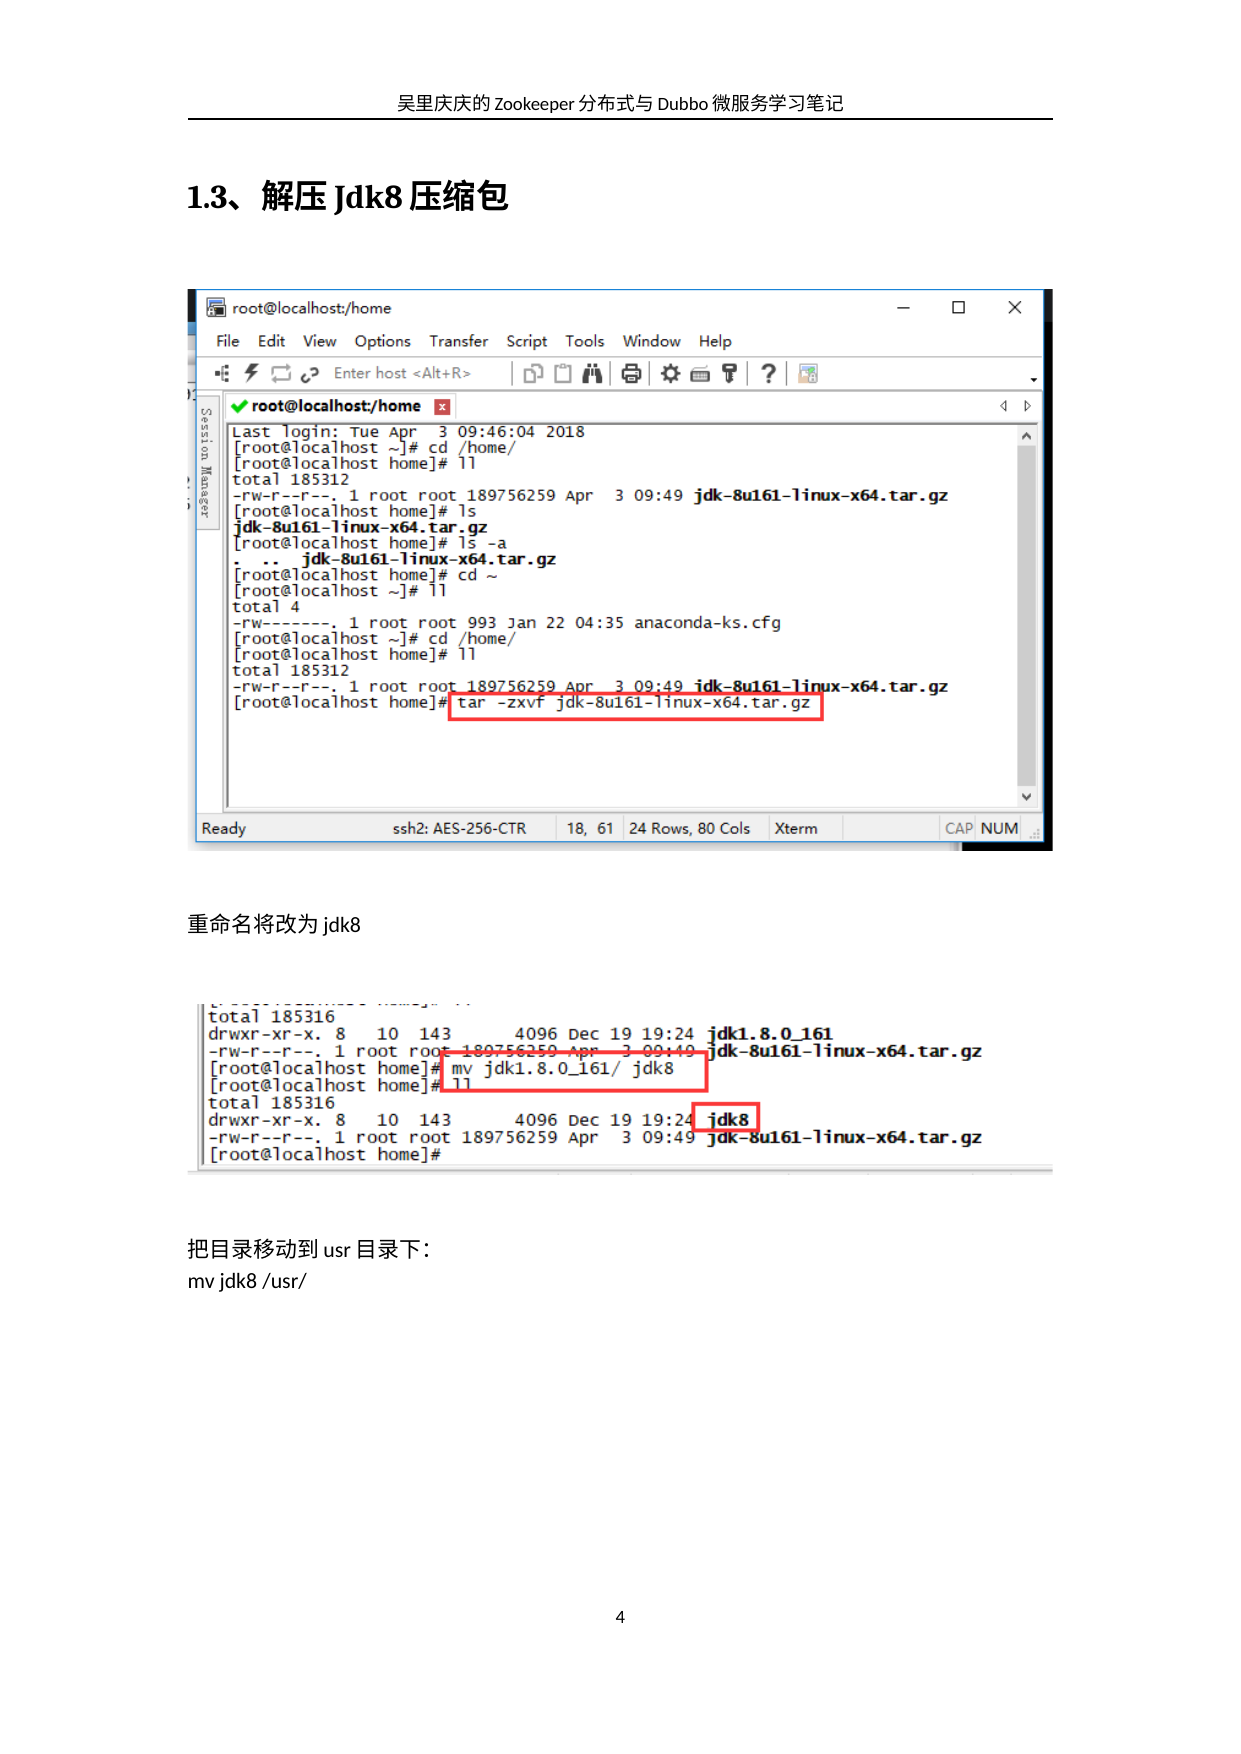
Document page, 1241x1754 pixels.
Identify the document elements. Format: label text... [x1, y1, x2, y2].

picture [187, 1004, 1053, 1175]
text mv jdk8 /usr/ [187, 1264, 1053, 1297]
text 把目录移动到usr目录下： [187, 1232, 1053, 1264]
picture [187, 289, 1053, 851]
text 重命名将改为jdk8 [187, 907, 1053, 939]
subtitle 1.3、解压Jdk8压缩包 [187, 162, 1053, 227]
